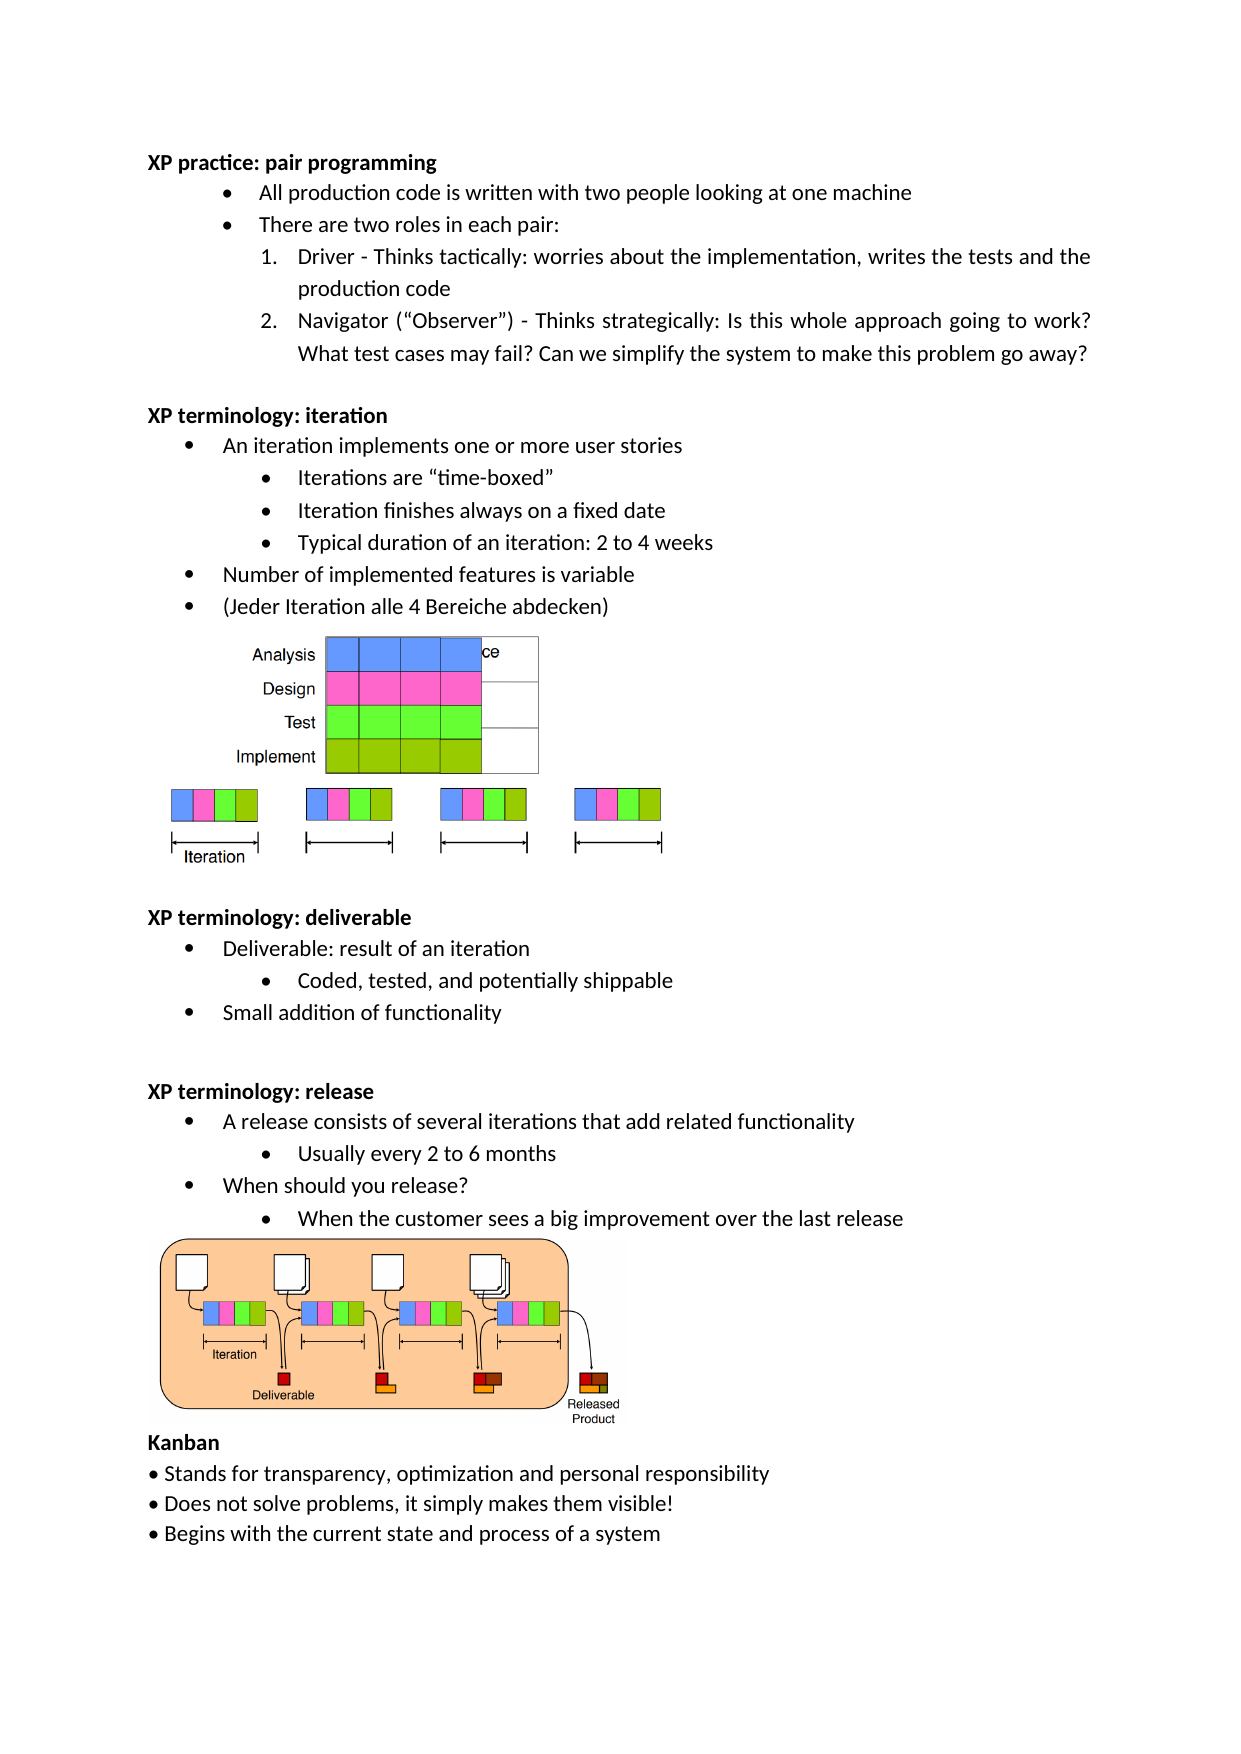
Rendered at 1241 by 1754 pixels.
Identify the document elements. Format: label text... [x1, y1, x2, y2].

list (Jeder Iteration alle 4 Bereiche abdecken) [185, 592, 1093, 620]
list Number of implemented features is variable [185, 560, 1093, 588]
list Deliverable: result of an iteration [185, 934, 1093, 962]
text • Does not solve problems, it simply makes them visible! [148, 1489, 1093, 1517]
text XP terminology: release [148, 1077, 1093, 1105]
list Driver - Thinks tactically: worries about the implementation, writes the tests and the production code [260, 242, 1093, 302]
text Kanban [148, 1428, 1093, 1456]
list A release consists of several iterations that add related functionality [185, 1107, 1093, 1135]
text • Begins with the current state and process of a system [148, 1519, 1093, 1547]
text • Stands for transparency, optimization and personal responsibility [148, 1459, 1093, 1487]
list Typical duration of an iteration: 2 to 4 weeks [260, 528, 1093, 556]
list Usually every 2 to 6 months [260, 1139, 1093, 1167]
picture [147, 1236, 629, 1427]
list There are two roles in each pair: [221, 210, 1093, 238]
list When should you release? [185, 1172, 1093, 1200]
list Small addition of functionality [185, 998, 1093, 1026]
list An iteration implements one or more user stories [185, 431, 1093, 459]
list All production code is written with two people looking at one machine [221, 178, 1093, 206]
list Coded, tested, and potentially shippable [260, 966, 1093, 994]
list When the customer sees a big improvement over the last release [260, 1204, 1093, 1232]
list Iterations are “time-boxed” [260, 463, 1093, 492]
list Iteration finishes always on a fixed date [260, 496, 1093, 524]
list Navigator (“Observer”) - Thinks strategically: Is this whole approach going to work? What test cases may fail? Can we simplify the system to make this problem go away? [260, 307, 1093, 367]
text XP terminology: iteration [148, 401, 1093, 429]
text XP terminology: deliverable [148, 903, 1093, 931]
picture [147, 624, 680, 871]
text XP practice: pair programming [148, 148, 1093, 176]
